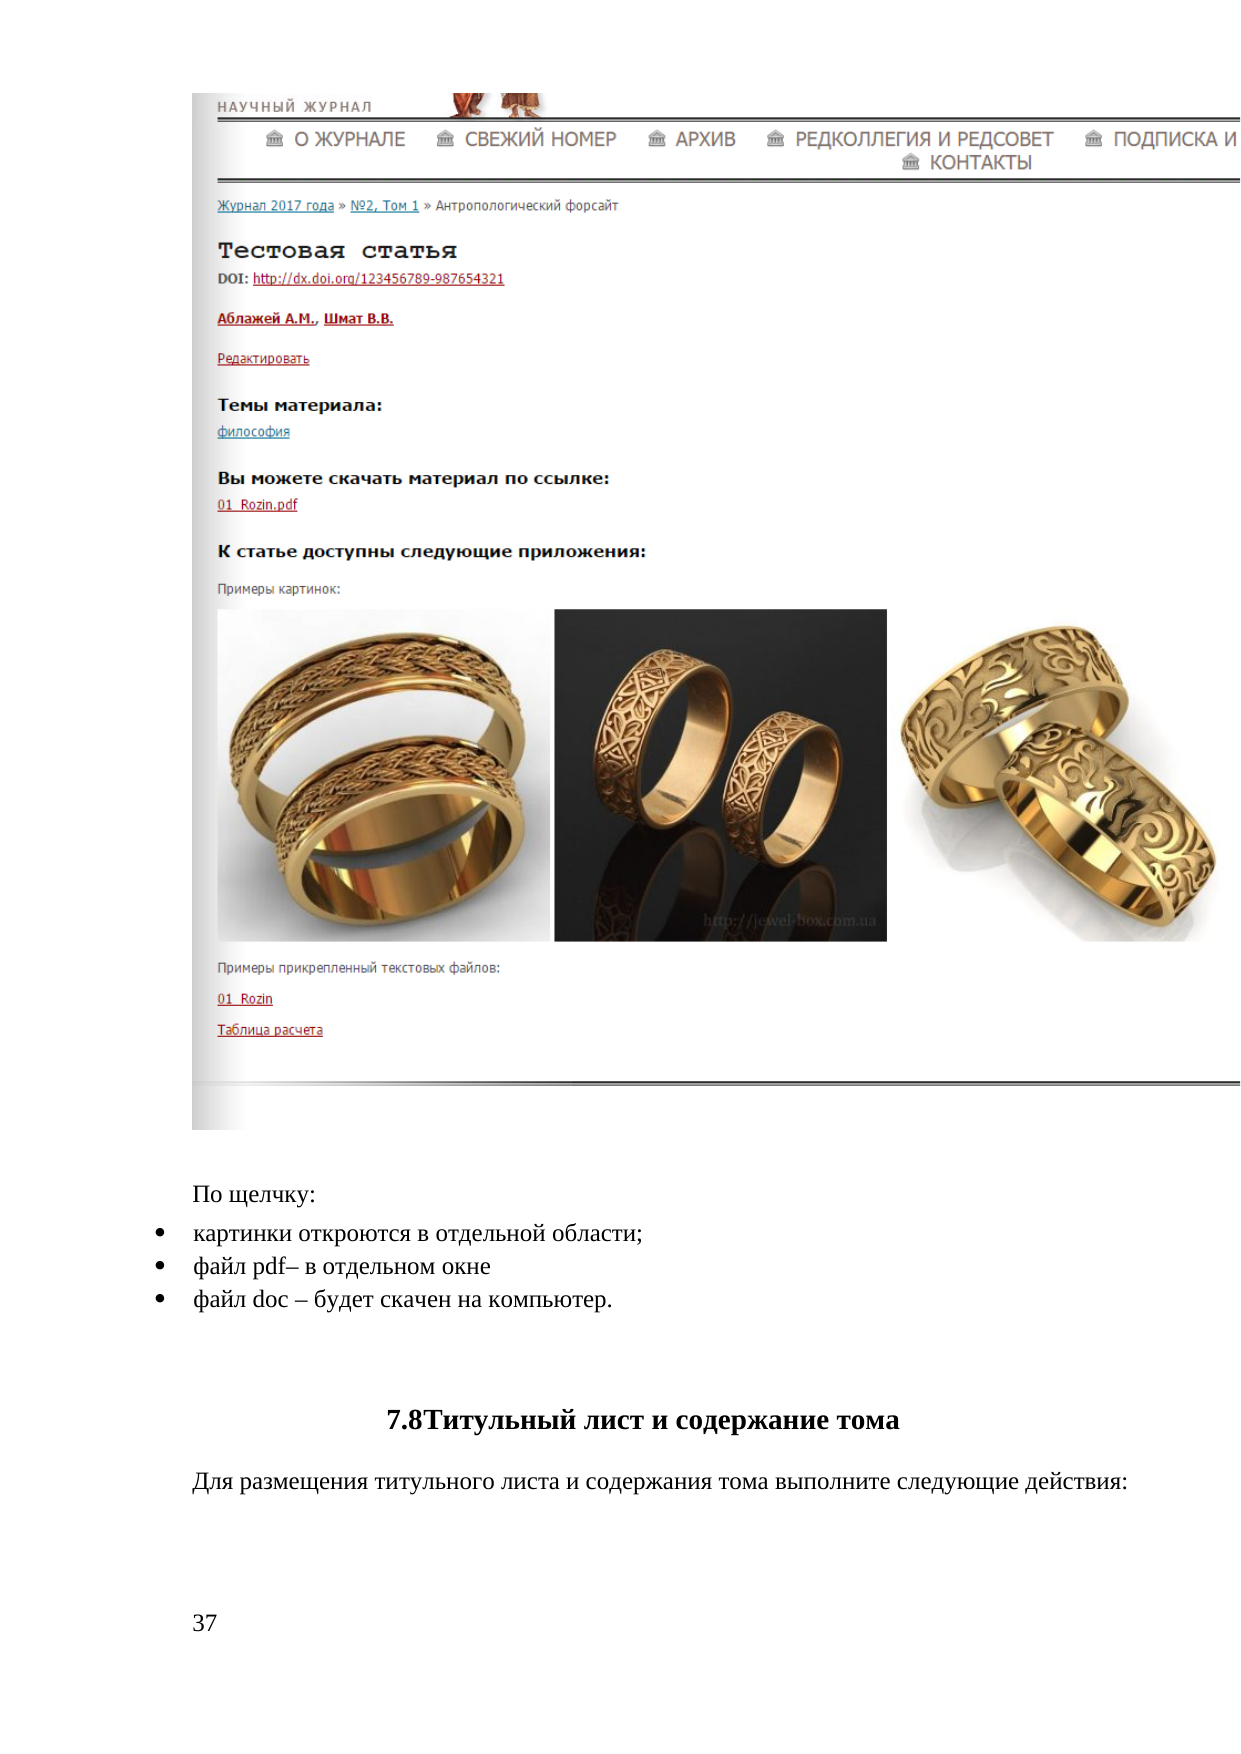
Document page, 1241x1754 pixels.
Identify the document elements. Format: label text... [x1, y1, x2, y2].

list картинки откроются в отдельной области; [156, 1218, 1152, 1247]
text Для размещения титульного листа и содержания тома выполните следующие действия: [118, 1466, 1152, 1494]
list файл doc – будет скачен на компьютер. [156, 1284, 1152, 1313]
text Титульный лист и содержание тома [134, 1402, 1152, 1436]
list файл pdf– в отдельном окне [156, 1251, 1152, 1280]
picture [192, 93, 1241, 1130]
text По щелчку: [118, 1179, 1152, 1208]
